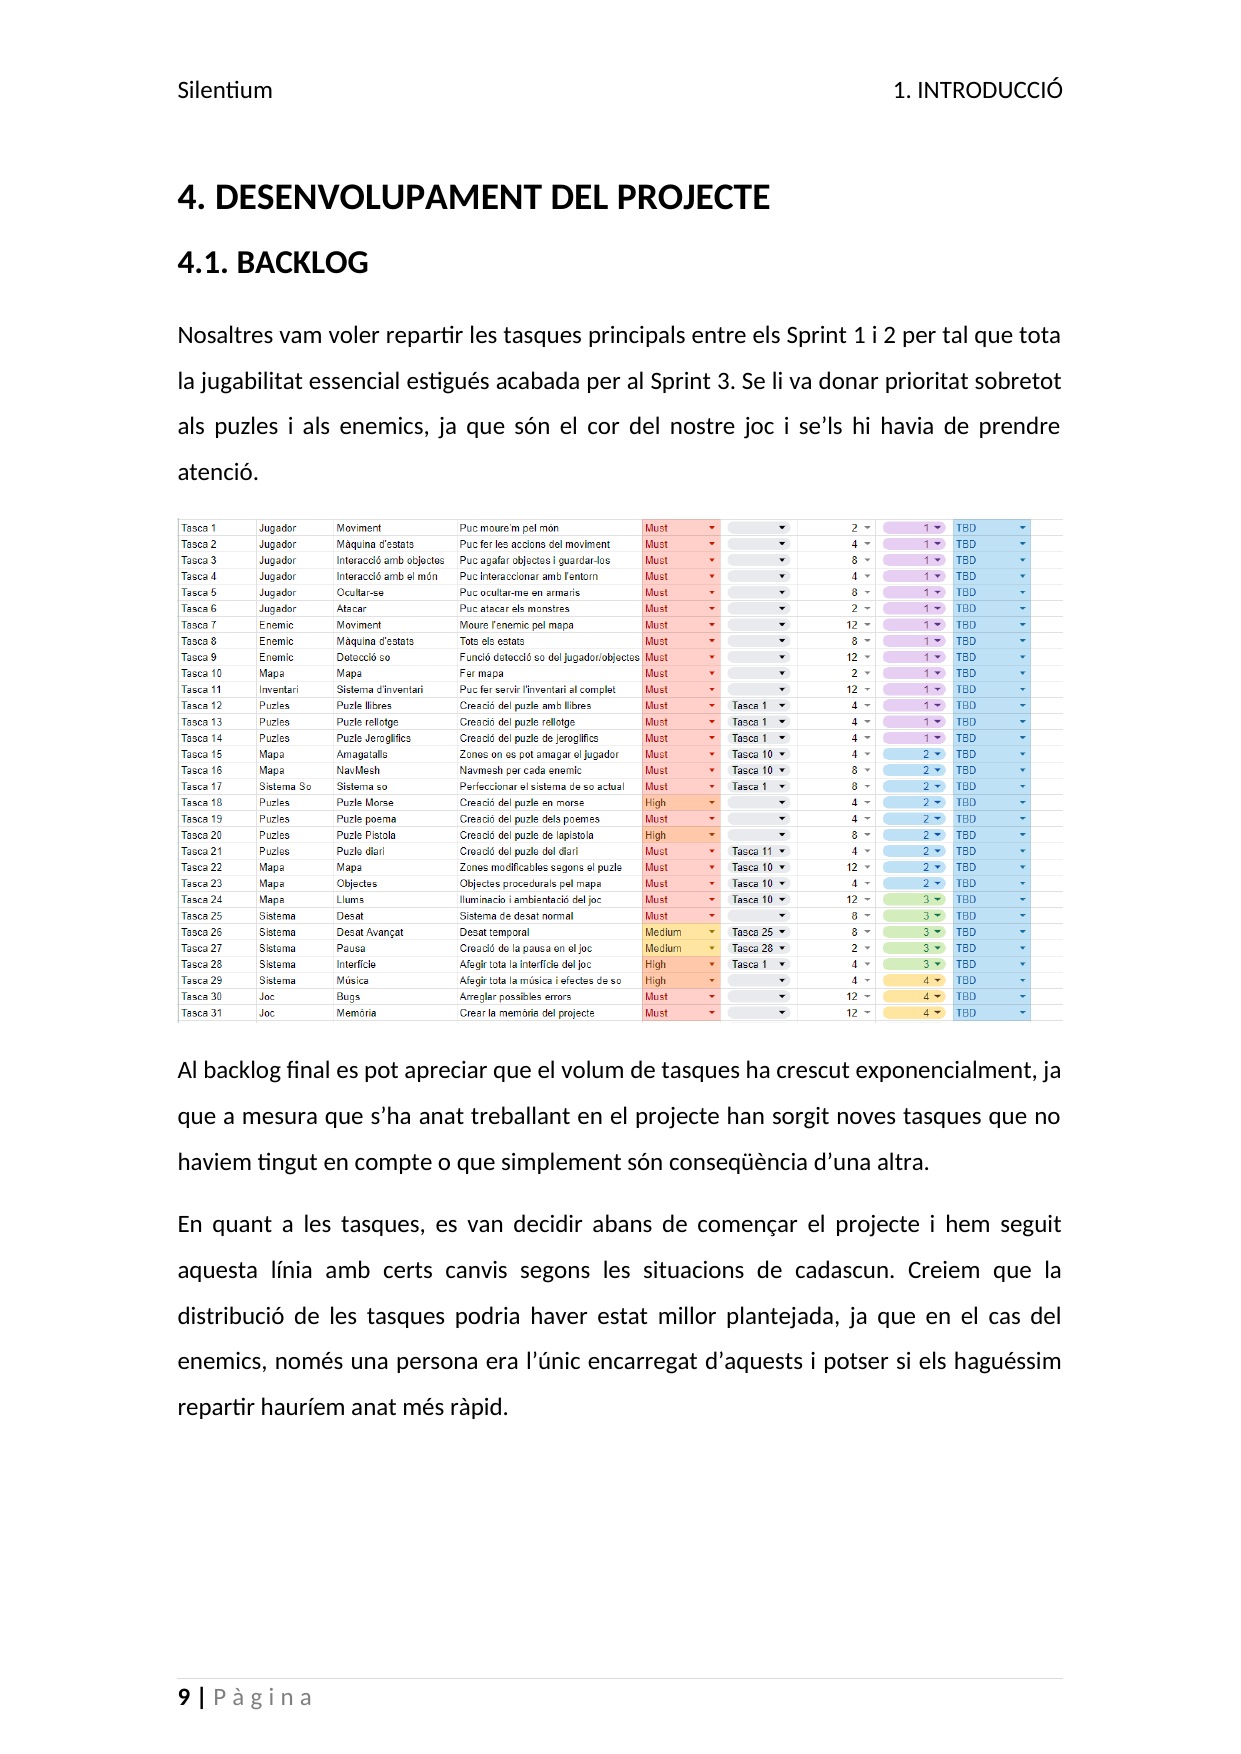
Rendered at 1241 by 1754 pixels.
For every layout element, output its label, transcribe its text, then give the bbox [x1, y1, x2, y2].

text Nosaltres vam voler repartir les tasques principals entre els Sprint 1 i 2 per tal que tota la jugabilitat essencial estigués acabada per al Sprint 3. Se li va donar prioritat sobretot als puzles i als enemics, ja que són el cor del nostre joc i se’ls hi havia de prendre atenció. [177, 319, 1063, 487]
text En quant a les tasques, es van decidir abans de començar el projecte i hem seguit aquesta línia amb certs canvis segons les situacions de cadascun. Creiem que la distribució de les tasques podria haver estat millor plantejada, ja que en el cas del enemics, només una persona era l’únic encarregat d’aquests i potser si els haguéssim repartir hauríem anat més ràpid. [177, 1208, 1063, 1422]
picture [177, 518, 1063, 1023]
subtitle 4. DESENVOLUPAMENT DEL PROJECTE [177, 173, 1063, 218]
text Al backlog final es pot apreciar que el volum de tasques ha crescut exponencialment, ja que a mesura que s’ha anat treballant en el projecte han sorgit noves tasques que no haviem tingut en compte o que simplement són conseqüència d’una altra. [177, 1054, 1063, 1176]
subtitle 4.1. BACKLOG [177, 241, 1063, 282]
